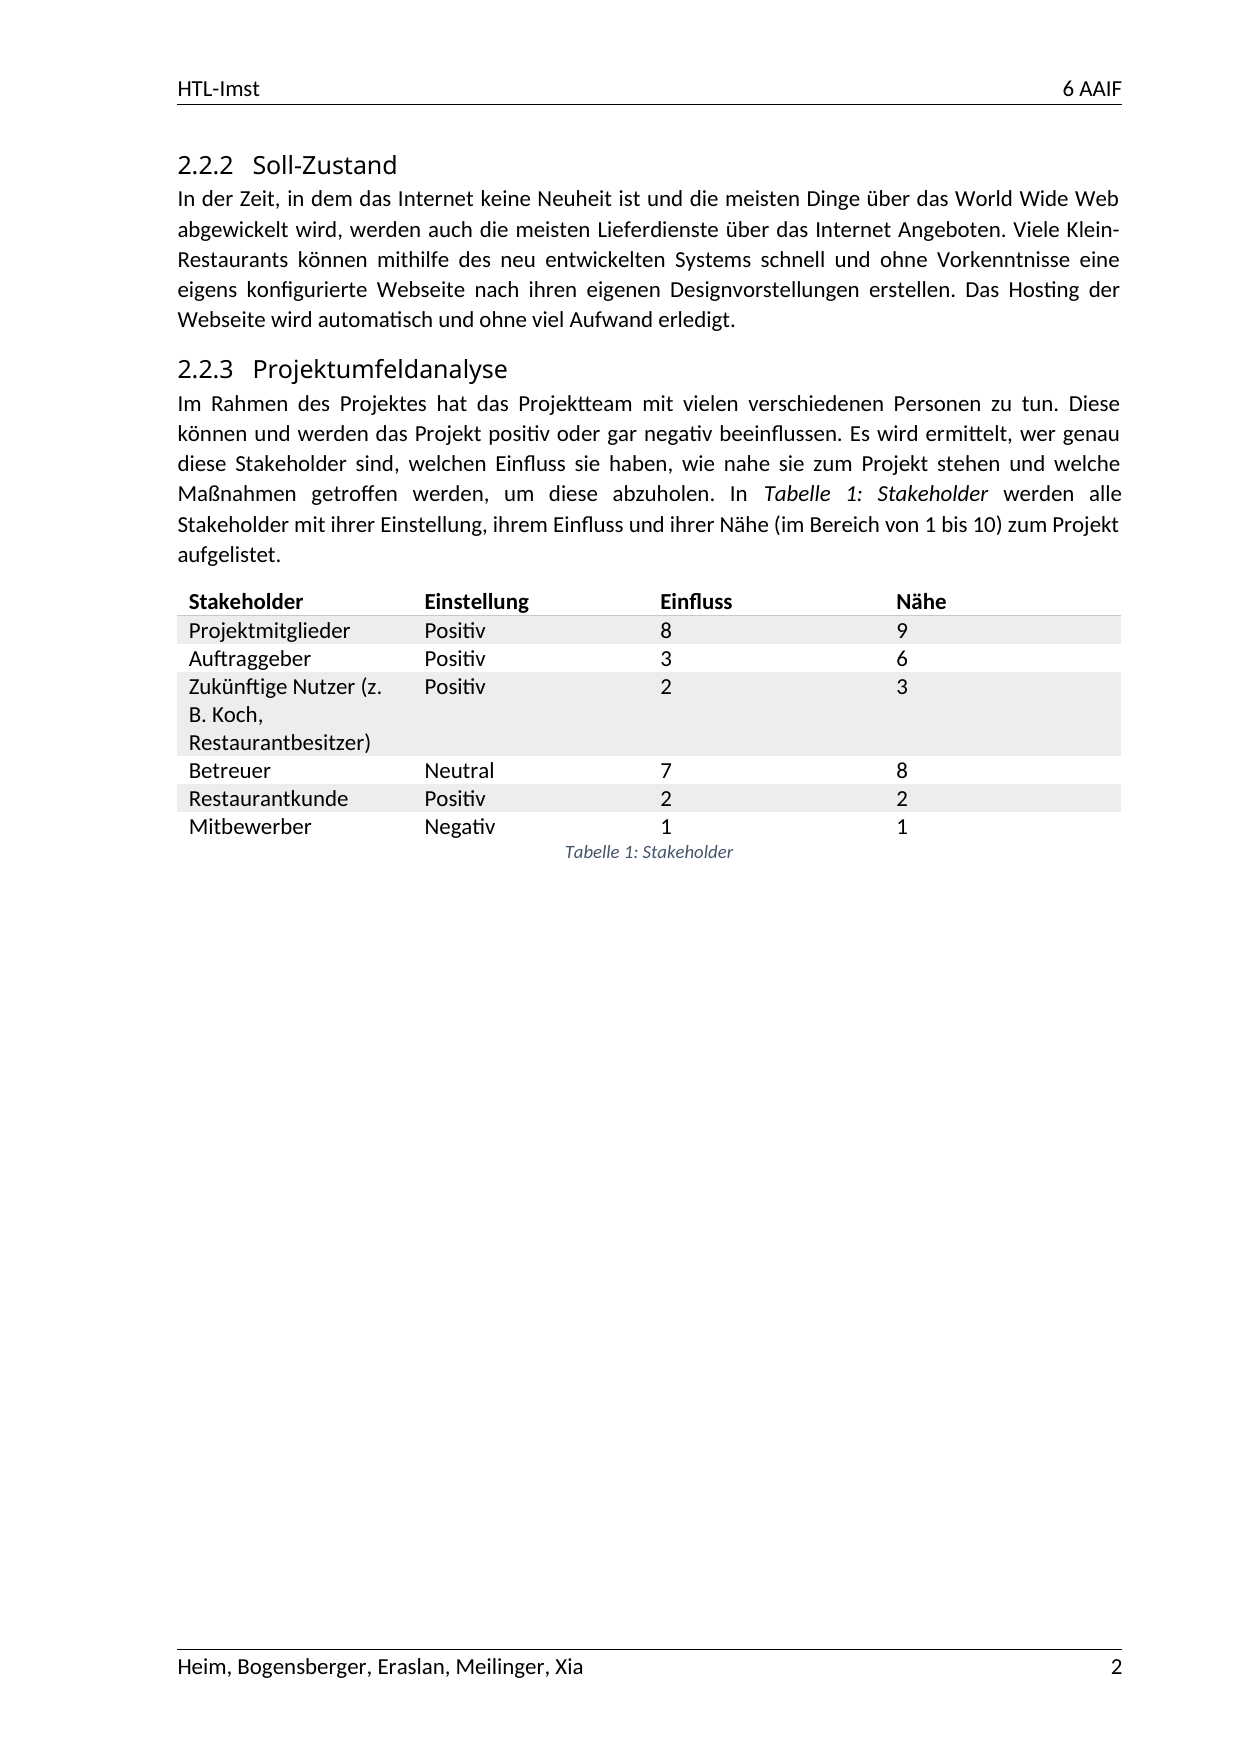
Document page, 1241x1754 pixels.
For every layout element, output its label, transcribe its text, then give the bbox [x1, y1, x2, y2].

table_cell Auftraggeber [177, 644, 413, 672]
text Tabelle 1: Stakeholder [177, 840, 1122, 863]
table_header Einfluss [649, 587, 885, 615]
table_cell Positiv [413, 784, 649, 812]
table_header Stakeholder [177, 587, 413, 615]
table_cell Projektmitglieder [177, 616, 413, 644]
table_cell 2 [649, 784, 885, 812]
table_cell 3 [885, 672, 1121, 756]
table_cell 9 [885, 616, 1121, 644]
table_cell Restaurantkunde [177, 784, 413, 812]
table_header Einstellung [413, 587, 649, 615]
table_cell 1 [885, 812, 1121, 840]
table_cell Zukünftige Nutzer (z. B. Koch, Restaurantbesitzer) [177, 672, 413, 756]
table_header Nähe [885, 587, 1121, 615]
table_cell Negativ [413, 812, 649, 840]
table_cell Positiv [413, 672, 649, 756]
table_cell Positiv [413, 644, 649, 672]
subtitle Projektumfeldanalyse [177, 352, 1122, 386]
text Im Rahmen des Projektes hat das Projektteam mit vielen verschiedenen Personen zu tun. Diese können und werden das Projekt positiv oder gar negativ beeinflussen. Es wird ermittelt, wer genau diese Stakeholder sind, welchen Einfluss sie haben, wie nahe sie zum Projekt stehen und welche Maßnahmen getroffen werden, um diese abzuholen. In Tabelle 1: Stakeholder werden alle Stakeholder mit ihrer Einstellung, ihrem Einfluss und ihrer Nähe (im Bereich von 1 bis 10) zum Projekt aufgelistet. [177, 389, 1122, 568]
table_cell Mitbewerber [177, 812, 413, 840]
table_cell 8 [649, 616, 885, 644]
subtitle Soll-Zustand [177, 148, 1122, 182]
table_cell 3 [649, 644, 885, 672]
table_cell Positiv [413, 616, 649, 644]
table_cell 7 [649, 756, 885, 784]
table_cell Neutral [413, 756, 649, 784]
table_cell 1 [649, 812, 885, 840]
table_cell Betreuer [177, 756, 413, 784]
table_cell 2 [649, 672, 885, 756]
text In der Zeit, in dem das Internet keine Neuheit ist und die meisten Dinge über das World Wide Web abgewickelt wird, werden auch die meisten Lieferdienste über das Internet Angeboten. Viele Klein-Restaurants können mithilfe des neu entwickelten Systems schnell und ohne Vorkenntnisse eine eigens konfigurierte Webseite nach ihren eigenen Designvorstellungen erstellen. Das Hosting der Webseite wird automatisch und ohne viel Aufwand erledigt. [177, 184, 1122, 333]
table_cell 6 [885, 644, 1121, 672]
table_cell 2 [885, 784, 1121, 812]
table_cell 8 [885, 756, 1121, 784]
